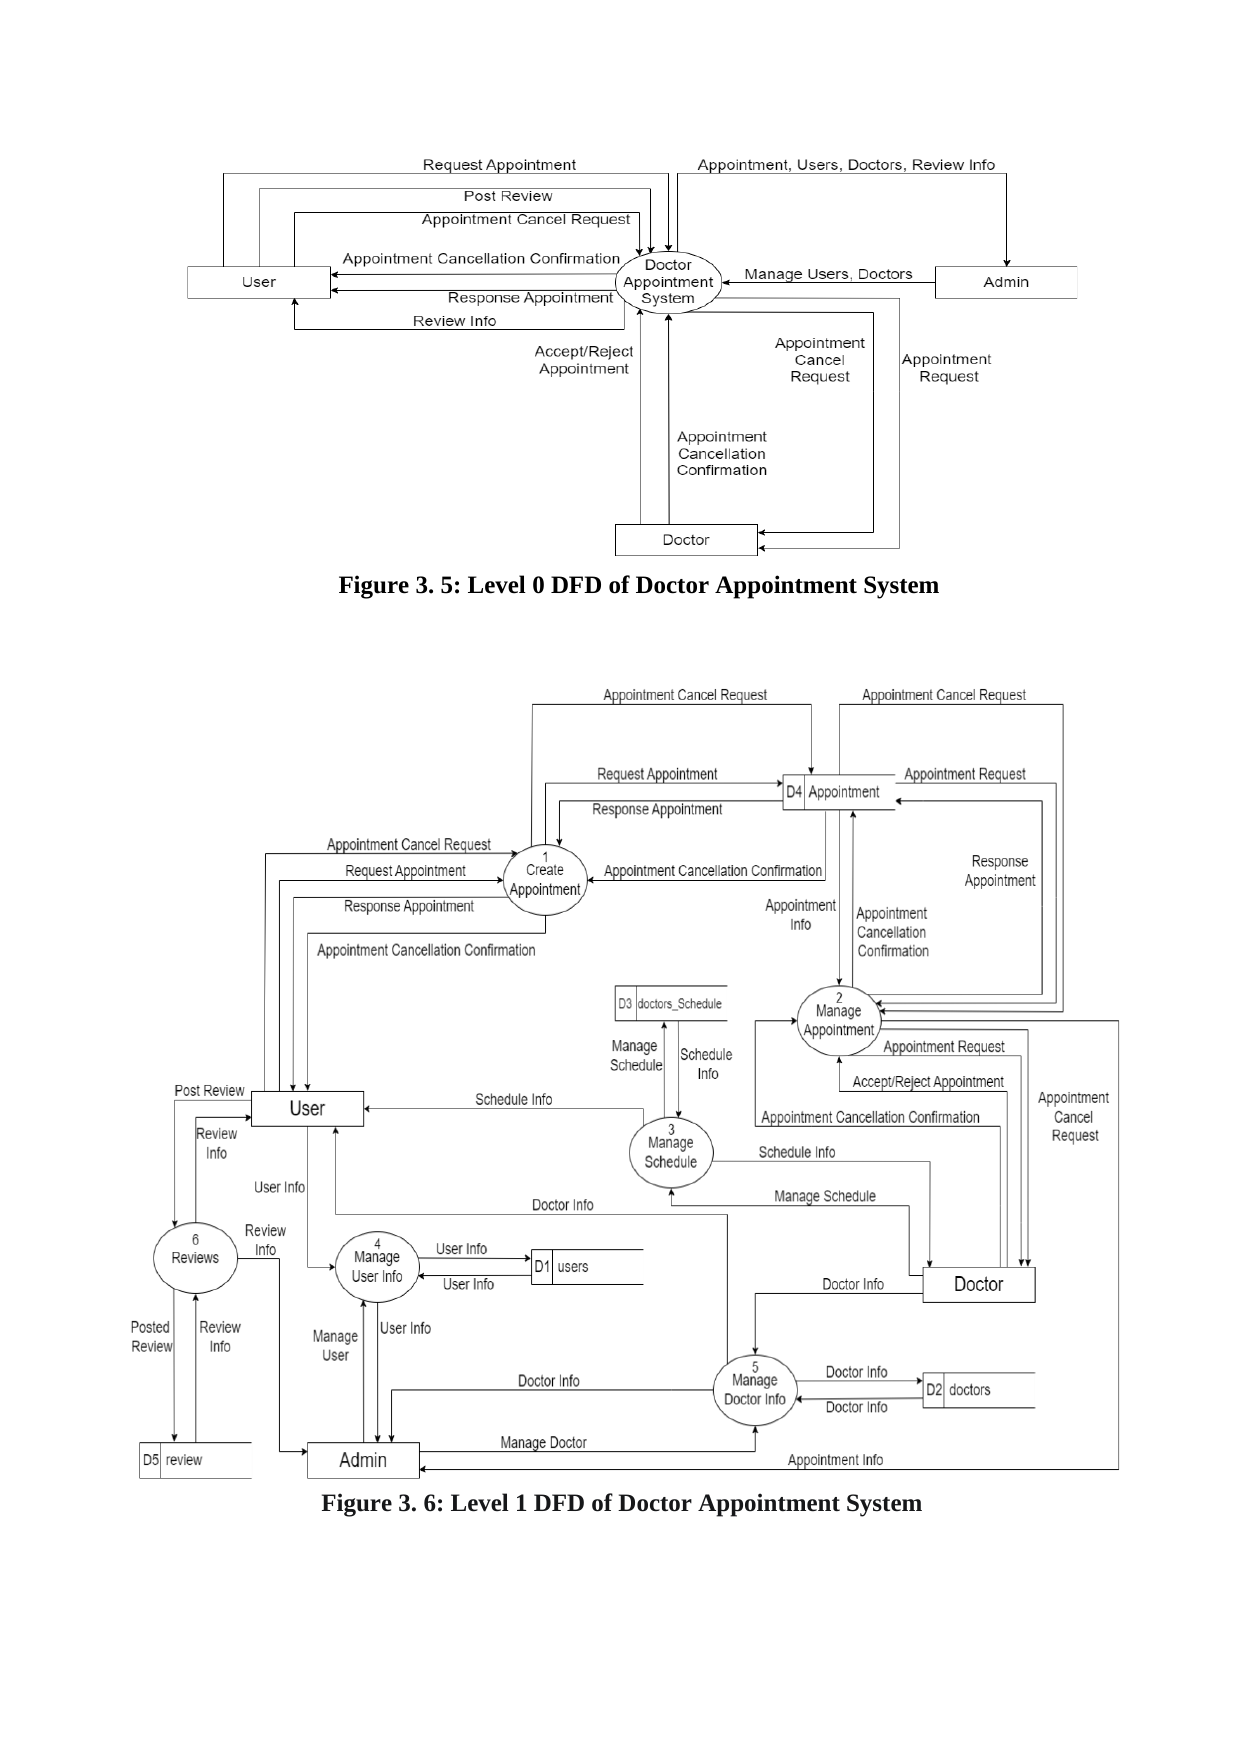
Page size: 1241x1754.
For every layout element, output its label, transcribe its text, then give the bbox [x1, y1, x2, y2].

text Figure 3. 5: Level 0 DFD of Doctor Appointment System [187, 570, 1090, 599]
picture [187, 150, 1078, 556]
picture [118, 677, 1125, 1479]
